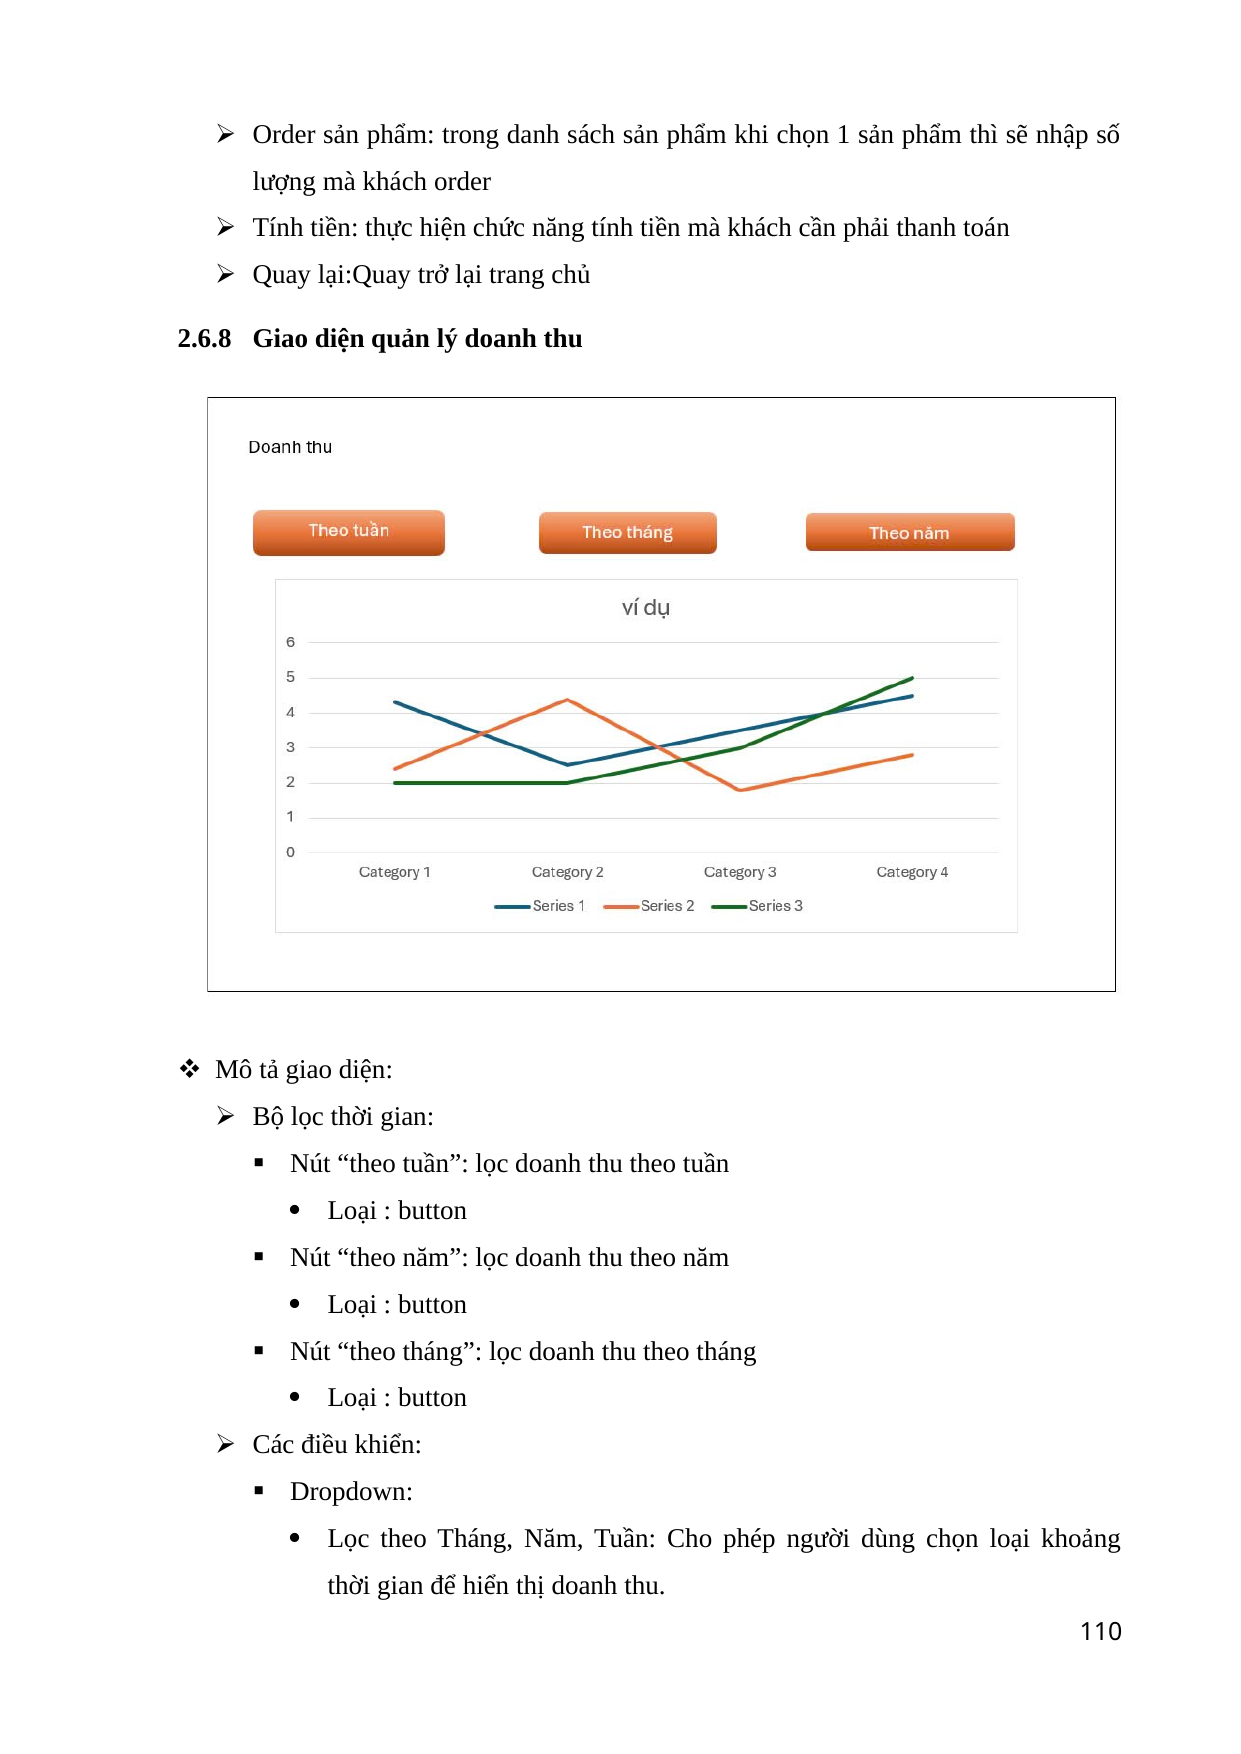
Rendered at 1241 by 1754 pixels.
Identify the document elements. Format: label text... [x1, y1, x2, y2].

list Loại : button [290, 1288, 1122, 1319]
list Quay lại:Quay trở lại trang chủ [215, 258, 1122, 290]
subtitle Giao diện quản lý doanh thu [177, 322, 1122, 353]
list Loại : button [290, 1382, 1122, 1413]
list Nút “theo năm”: lọc doanh thu theo năm [252, 1241, 1122, 1272]
list Lọc theo Tháng, Năm, Tuần: Cho phép người dùng chọn loại khoảng thời gian để hiển thị doanh thu. [290, 1522, 1122, 1600]
list Nút “theo tuần”: lọc doanh thu theo tuần [252, 1147, 1122, 1178]
list Dropdown: [252, 1475, 1122, 1507]
picture [177, 366, 1153, 1020]
list Tính tiền: thực hiện chức năng tính tiền mà khách cần phải thanh toán [215, 212, 1122, 243]
list Các điều khiển: [215, 1428, 1122, 1460]
list Order sản phẩm: trong danh sách sản phẩm khi chọn 1 sản phẩm thì sẽ nhập số lượng mà khách order [215, 118, 1122, 196]
list Nút “theo tháng”: lọc doanh thu theo tháng [252, 1335, 1122, 1366]
list Mô tả giao diện: [177, 1053, 1122, 1085]
list Loại : button [290, 1194, 1122, 1225]
list Bộ lọc thời gian: [215, 1100, 1122, 1132]
